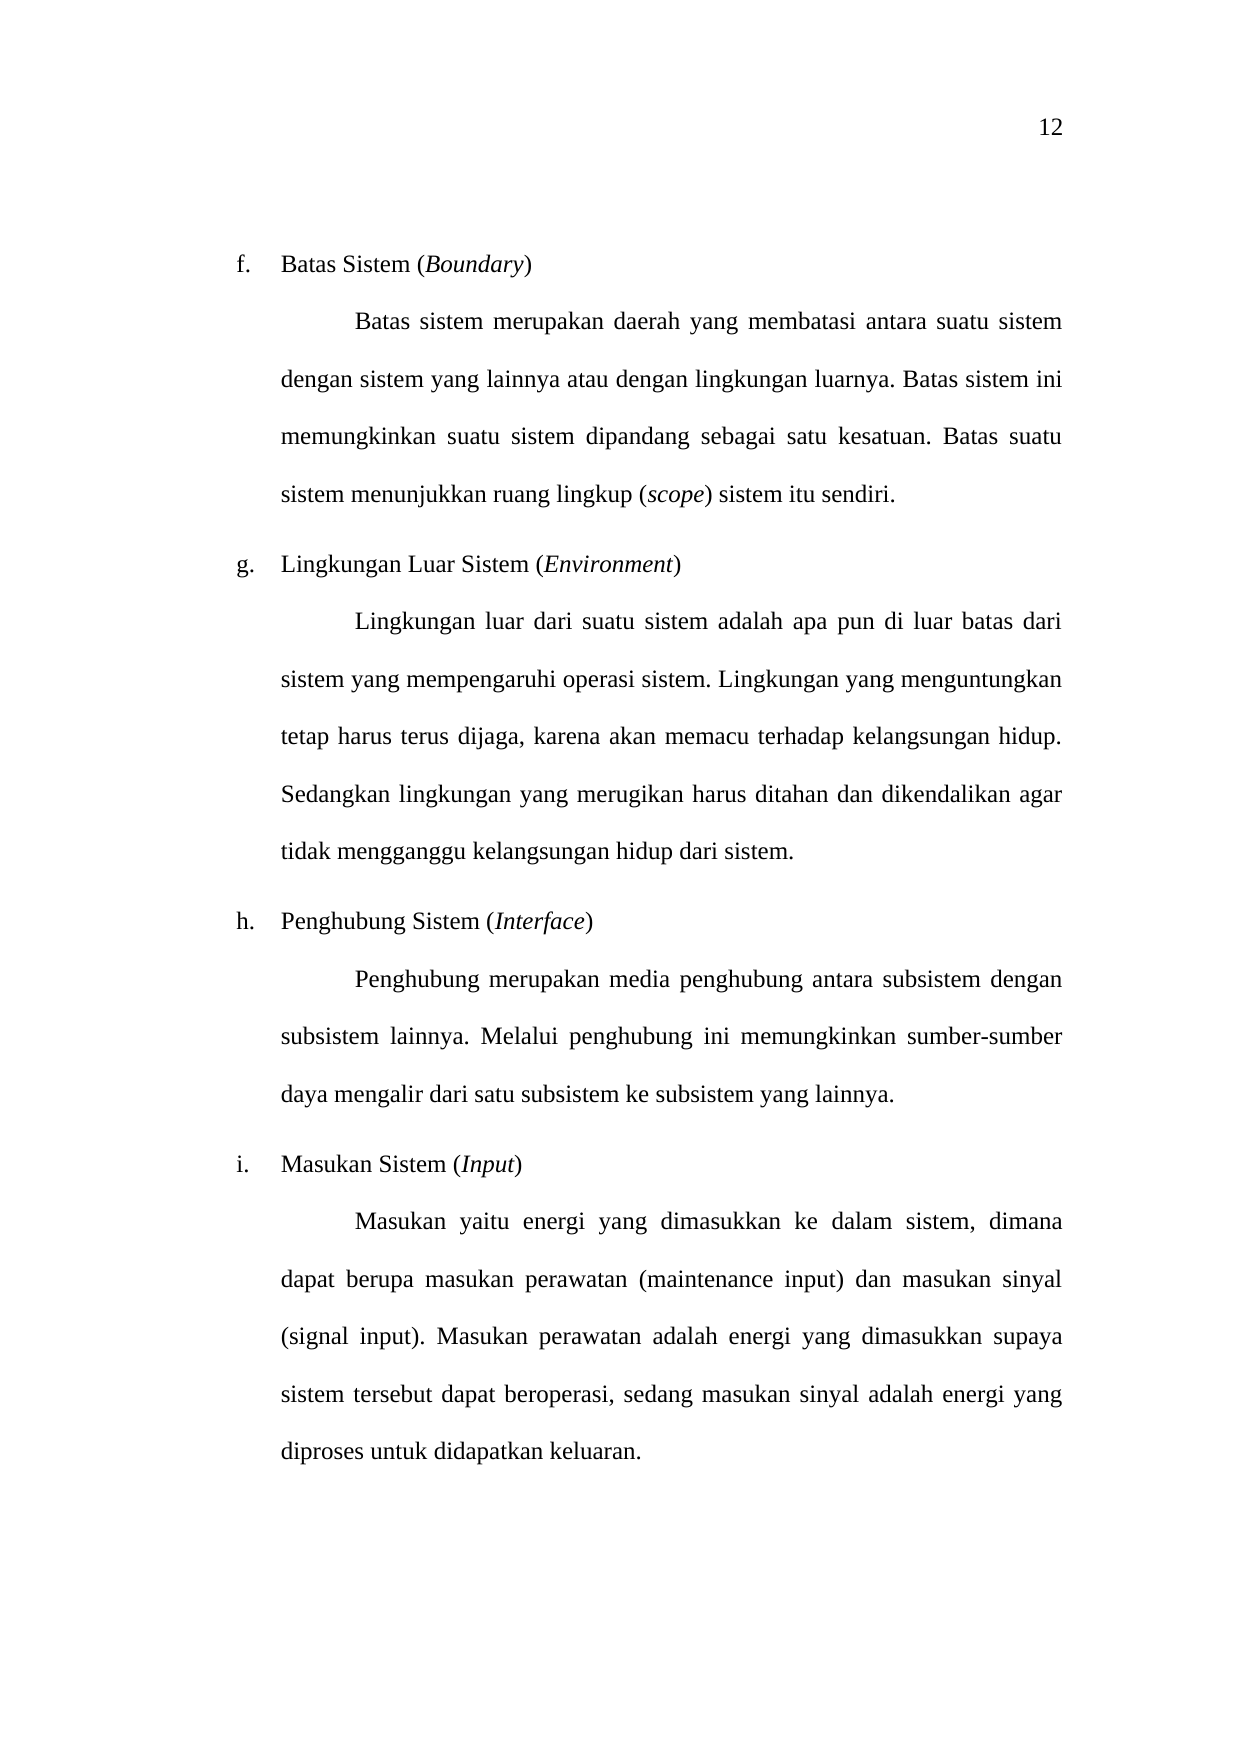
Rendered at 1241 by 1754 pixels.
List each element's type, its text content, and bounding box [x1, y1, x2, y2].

text Lingkungan luar dari suatu sistem adalah apa pun di luar batas dari sistem yang mempengaruhi operasi sistem. Lingkungan yang menguntungkan tetap harus terus dijaga, karena akan memacu terhadap kelangsungan hidup. Sedangkan lingkungan yang merugikan harus ditahan dan dikendalikan agar tidak mengganggu kelangsungan hidup dari sistem. [281, 606, 1063, 865]
text Penghubung merupakan media penghubung antara subsistem dengan subsistem lainnya. Melalui penghubung ini memungkinkan sumber-sumber daya mengalir dari satu subsistem ke subsistem yang lainnya. [281, 964, 1063, 1107]
list Lingkungan Luar Sistem (Environment) [236, 549, 1063, 577]
list Batas Sistem (Boundary) [236, 249, 1063, 277]
text Masukan yaitu energi yang dimasukkan ke dalam sistem, dimana dapat berupa masukan perawatan (maintenance input) dan masukan sinyal (signal input). Masukan perawatan adalah energi yang dimasukkan supaya sistem tersebut dapat beroperasi, sedang masukan sinyal adalah energi yang diproses untuk didapatkan keluaran. [281, 1206, 1063, 1465]
list Masukan Sistem (Input) [236, 1149, 1063, 1177]
text Batas sistem merupakan daerah yang membatasi antara suatu sistem dengan sistem yang lainnya atau dengan lingkungan luarnya. Batas sistem ini memungkinkan suatu sistem dipandang sebagai satu kesatuan. Batas suatu sistem menunjukkan ruang lingkup (scope) sistem itu sendiri. [281, 306, 1063, 507]
list Penghubung Sistem (Interface) [236, 906, 1063, 935]
